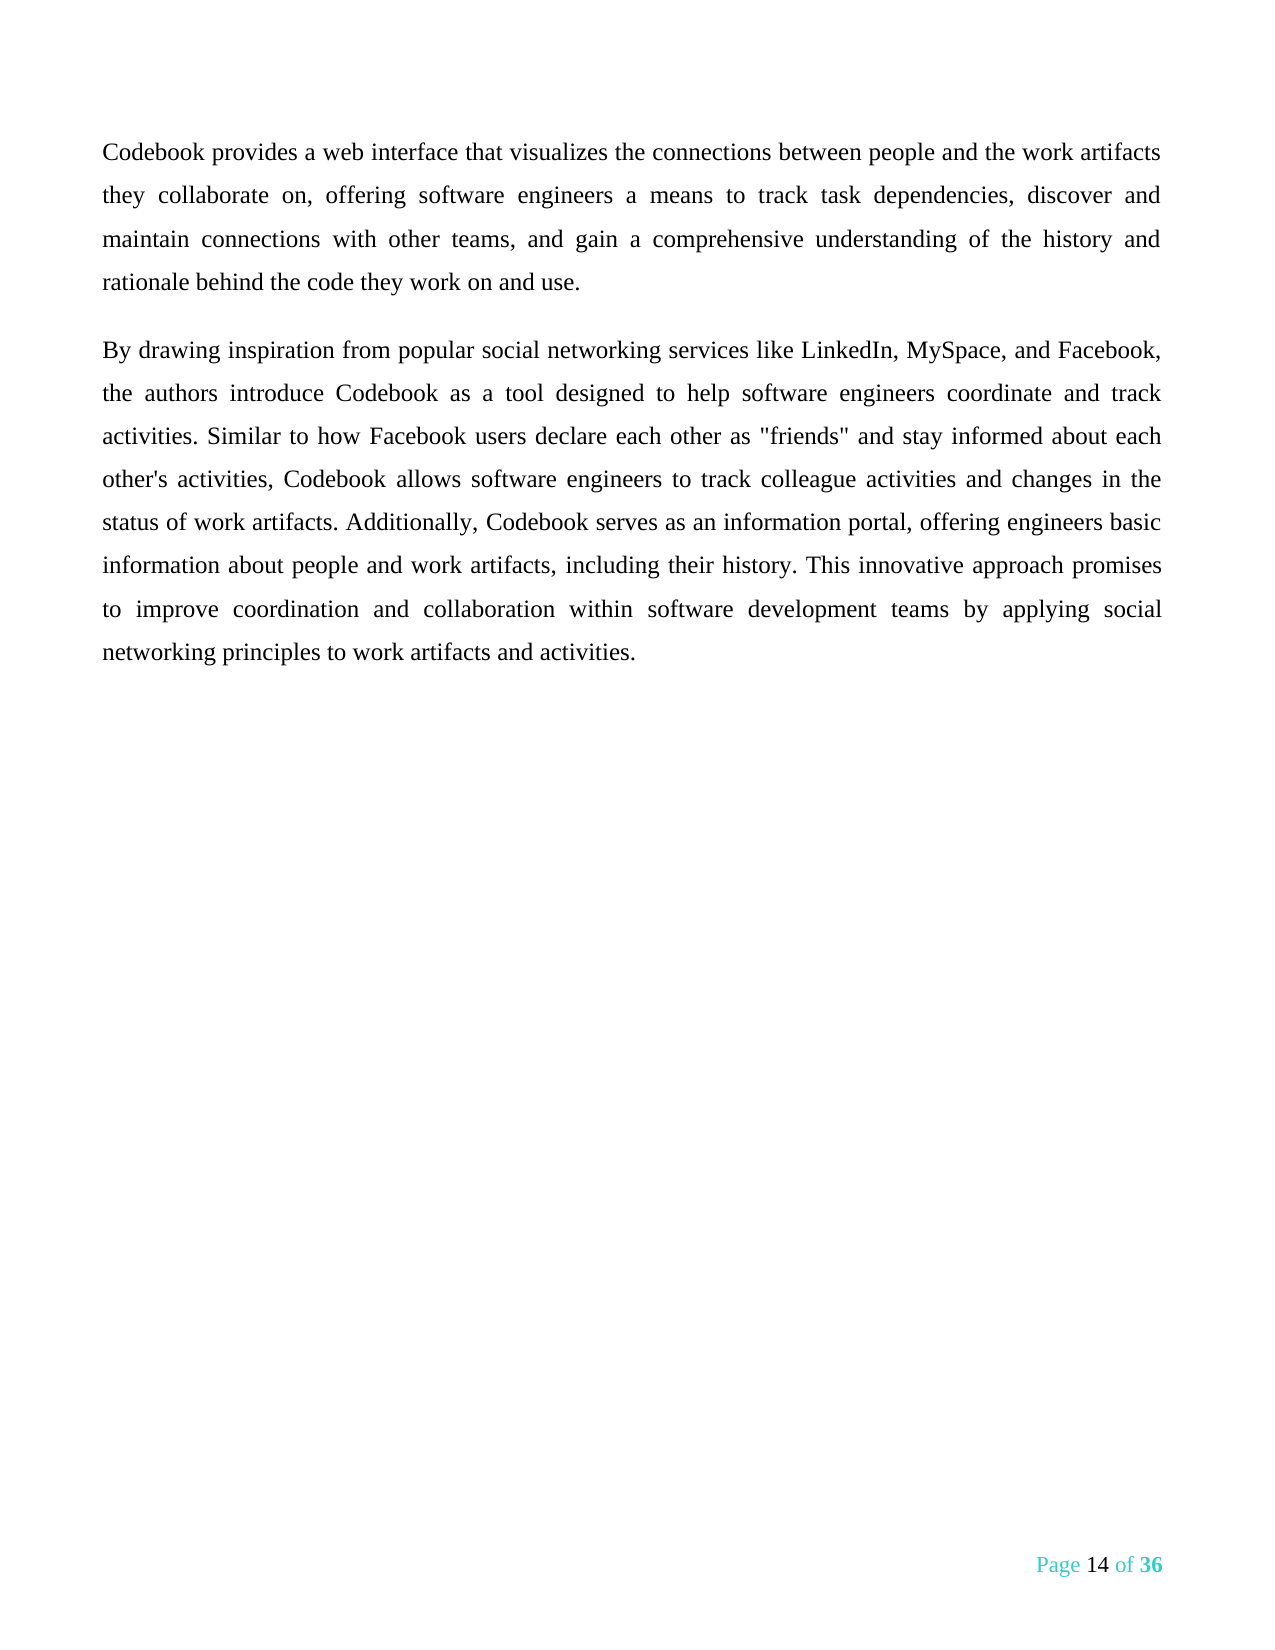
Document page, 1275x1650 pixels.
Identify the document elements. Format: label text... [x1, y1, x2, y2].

text Codebook provides a web interface that visualizes the connections between people and the work artifacts they collaborate on, offering software engineers a means to track task dependencies, discover and maintain connections with other teams, and gain a comprehensive understanding of the history and rationale behind the code they work on and use. [102, 137, 1162, 296]
text By drawing inspiration from popular social networking services like LinkedIn, MySpace, and Facebook, the authors introduce Codebook as a tool designed to help software engineers coordinate and track activities. Similar to how Facebook users declare each other as "friends" and stay informed about each other's activities, Codebook allows software engineers to track colleague activities and changes in the status of work artifacts. Additionally, Codebook serves as an information portal, offering engineers basic information about people and work artifacts, including their history. This innovative approach promises to improve coordination and collaboration within software development teams by applying social networking principles to work artifacts and activities. [102, 335, 1162, 666]
